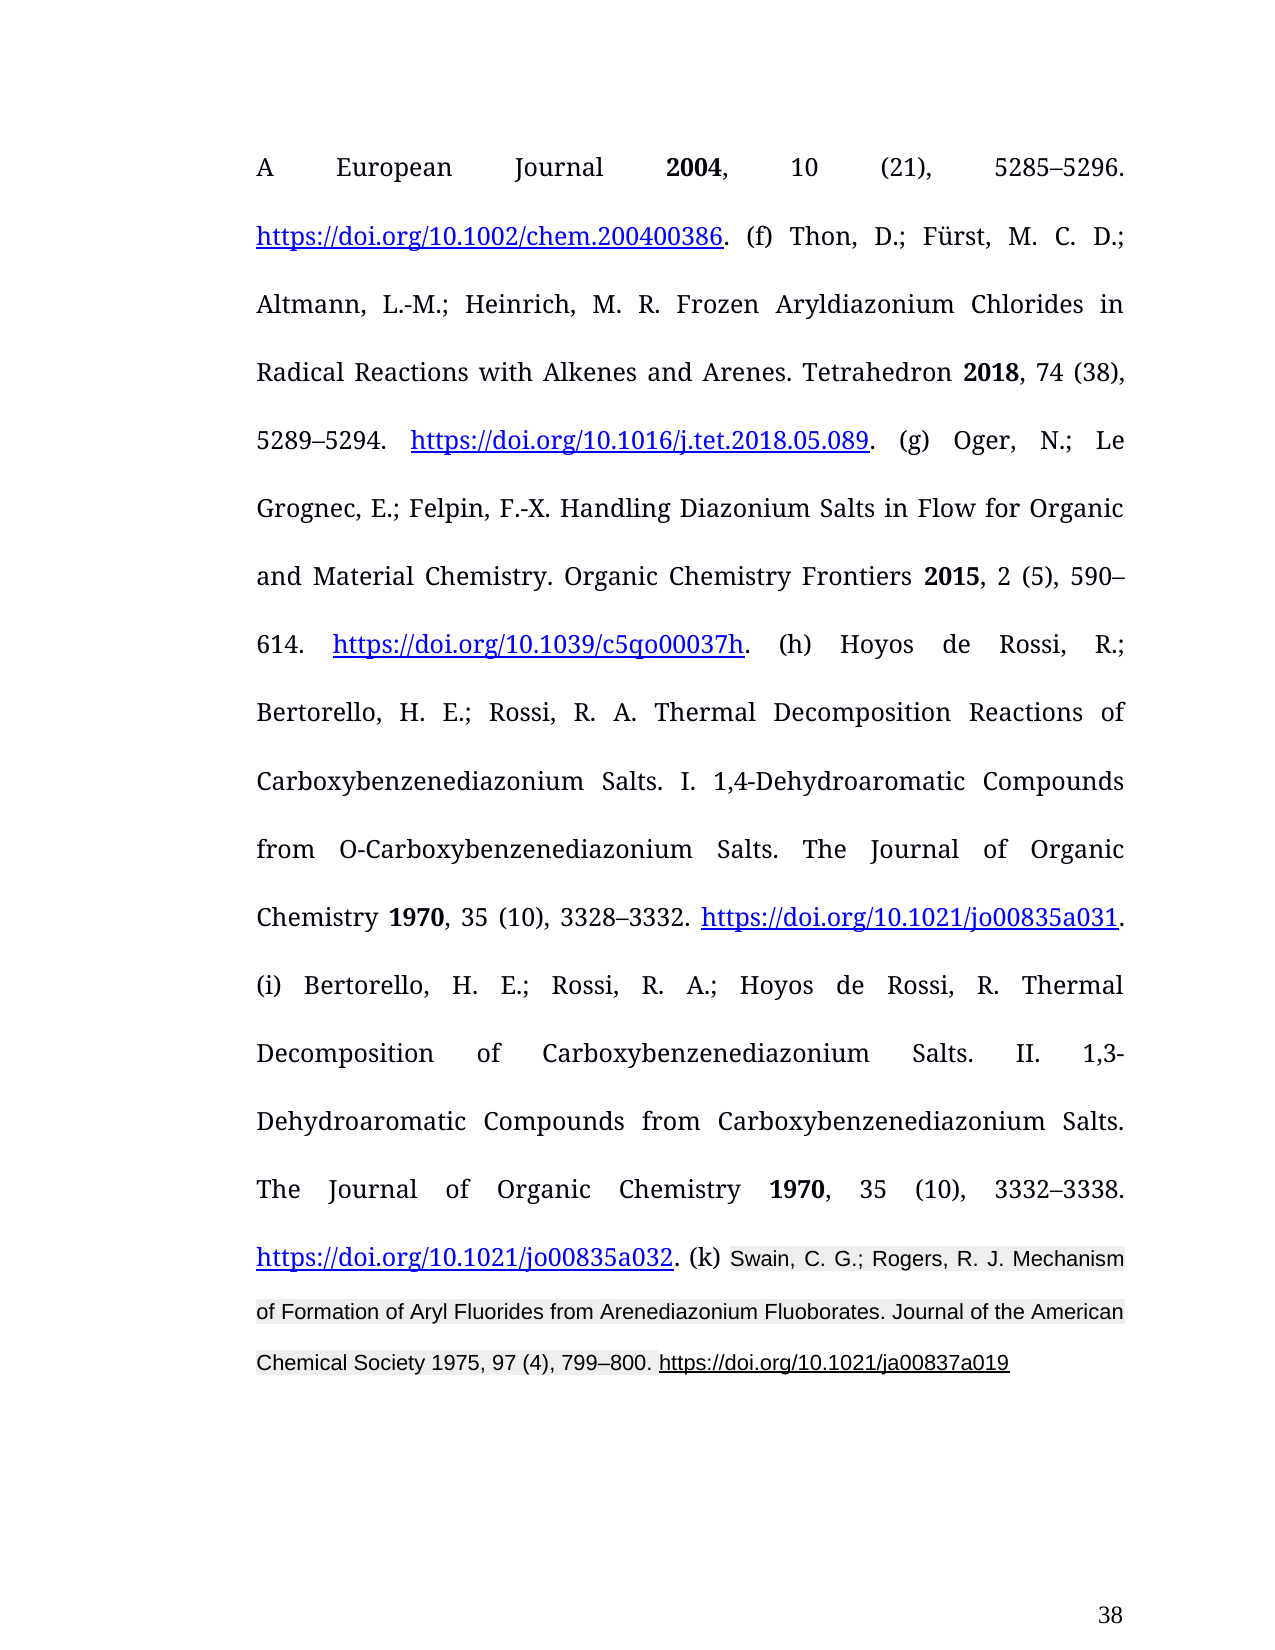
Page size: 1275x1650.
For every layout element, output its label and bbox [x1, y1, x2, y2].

list [209, 150, 1125, 1375]
